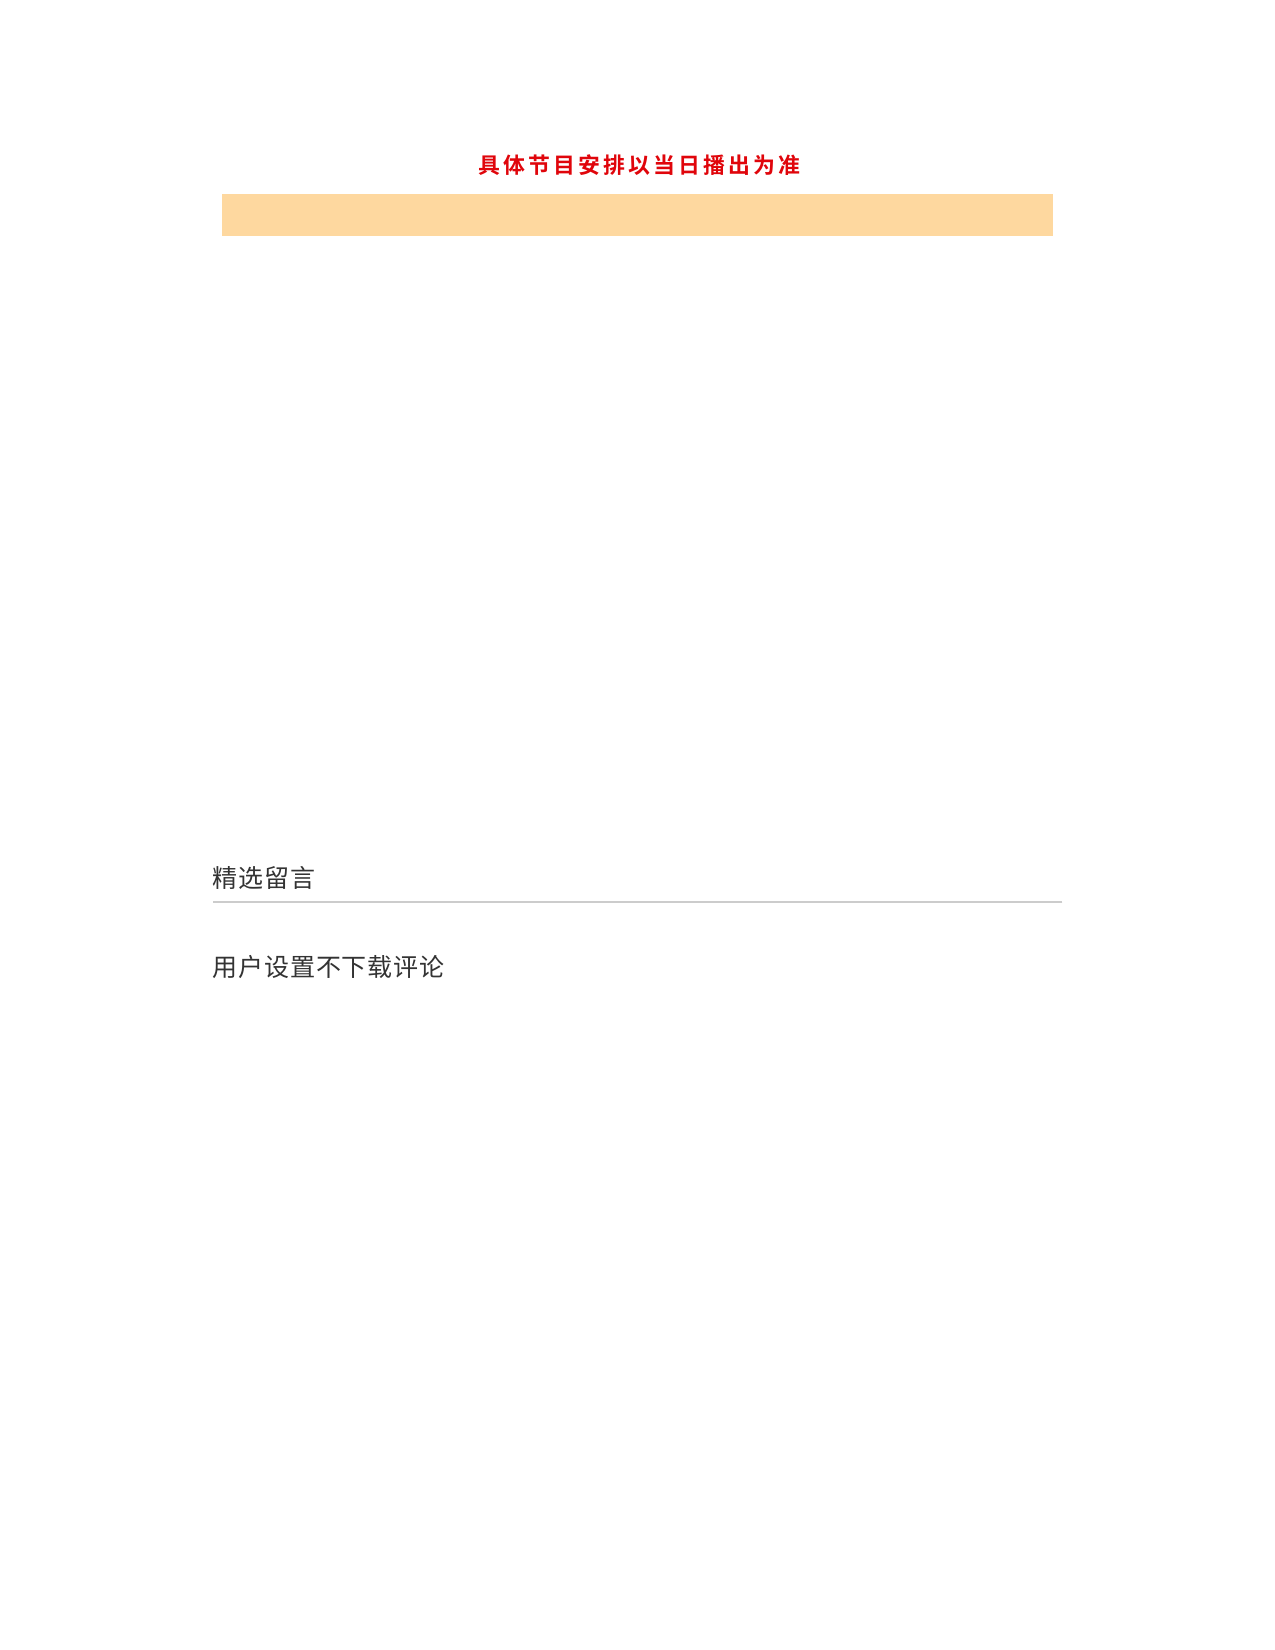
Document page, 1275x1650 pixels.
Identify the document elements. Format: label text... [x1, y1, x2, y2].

subtitle 精选留言 [212, 855, 1062, 903]
text 具体节目安排以当日播出为准 [225, 150, 1053, 180]
text 用户设置不下载评论 [212, 943, 1062, 983]
